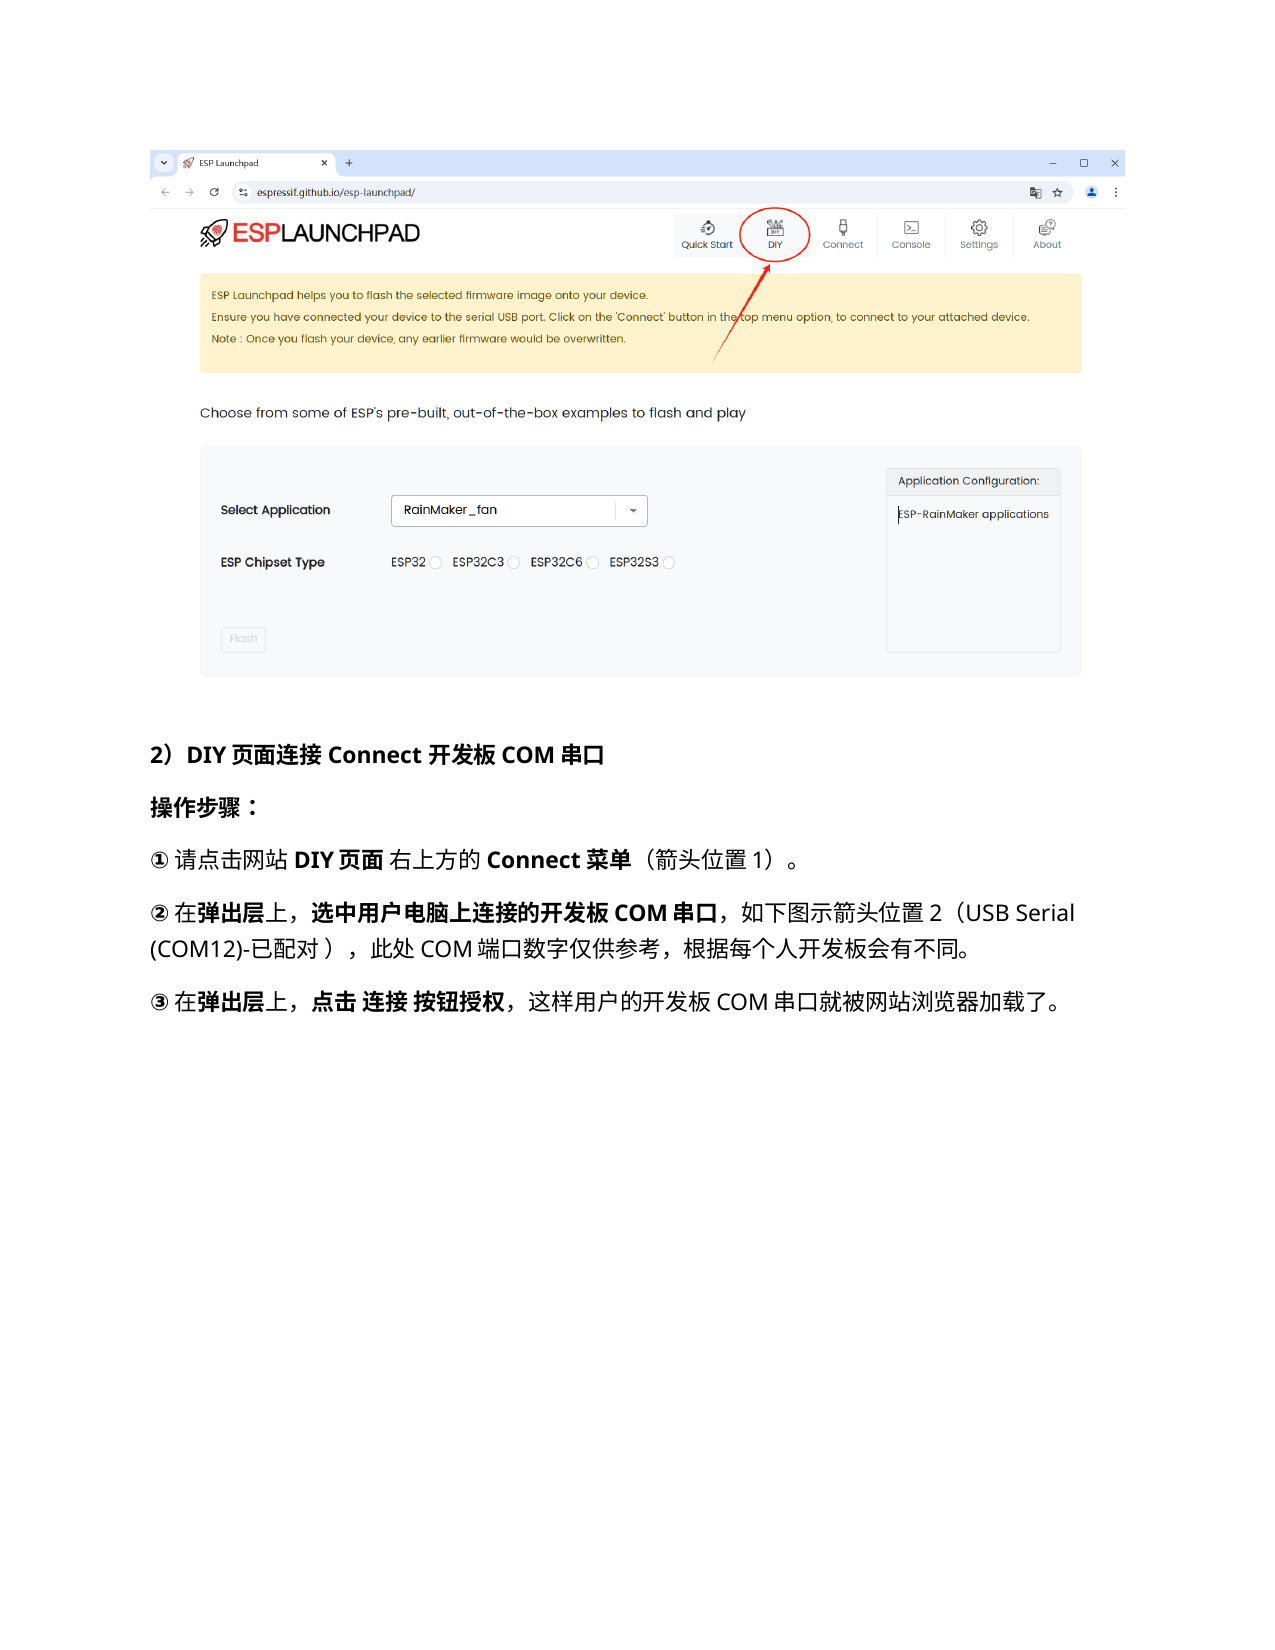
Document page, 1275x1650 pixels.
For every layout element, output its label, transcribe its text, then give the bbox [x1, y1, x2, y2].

picture [150, 150, 1125, 718]
text 操作步骤： [150, 790, 1125, 823]
text ③在弹出层上，点击 连接 按钮授权，这样用户的开发板COM串口就被网站浏览器加载了。 [150, 983, 1125, 1017]
text ②在弹出层上，选中用户电脑上连接的开发板COM串口，如下图示箭头位置2（USB Serial (COM12)-已配对 ），此处COM端口数字仅供参考，根据每个人开发板会有不同。 [150, 895, 1125, 964]
text 2）DIY页面连接 Connect 开发板COM串口 [150, 737, 1125, 770]
text ①请点击网站 DIY页面 右上方的 Connect 菜单（箭头位置1）。 [150, 842, 1125, 876]
